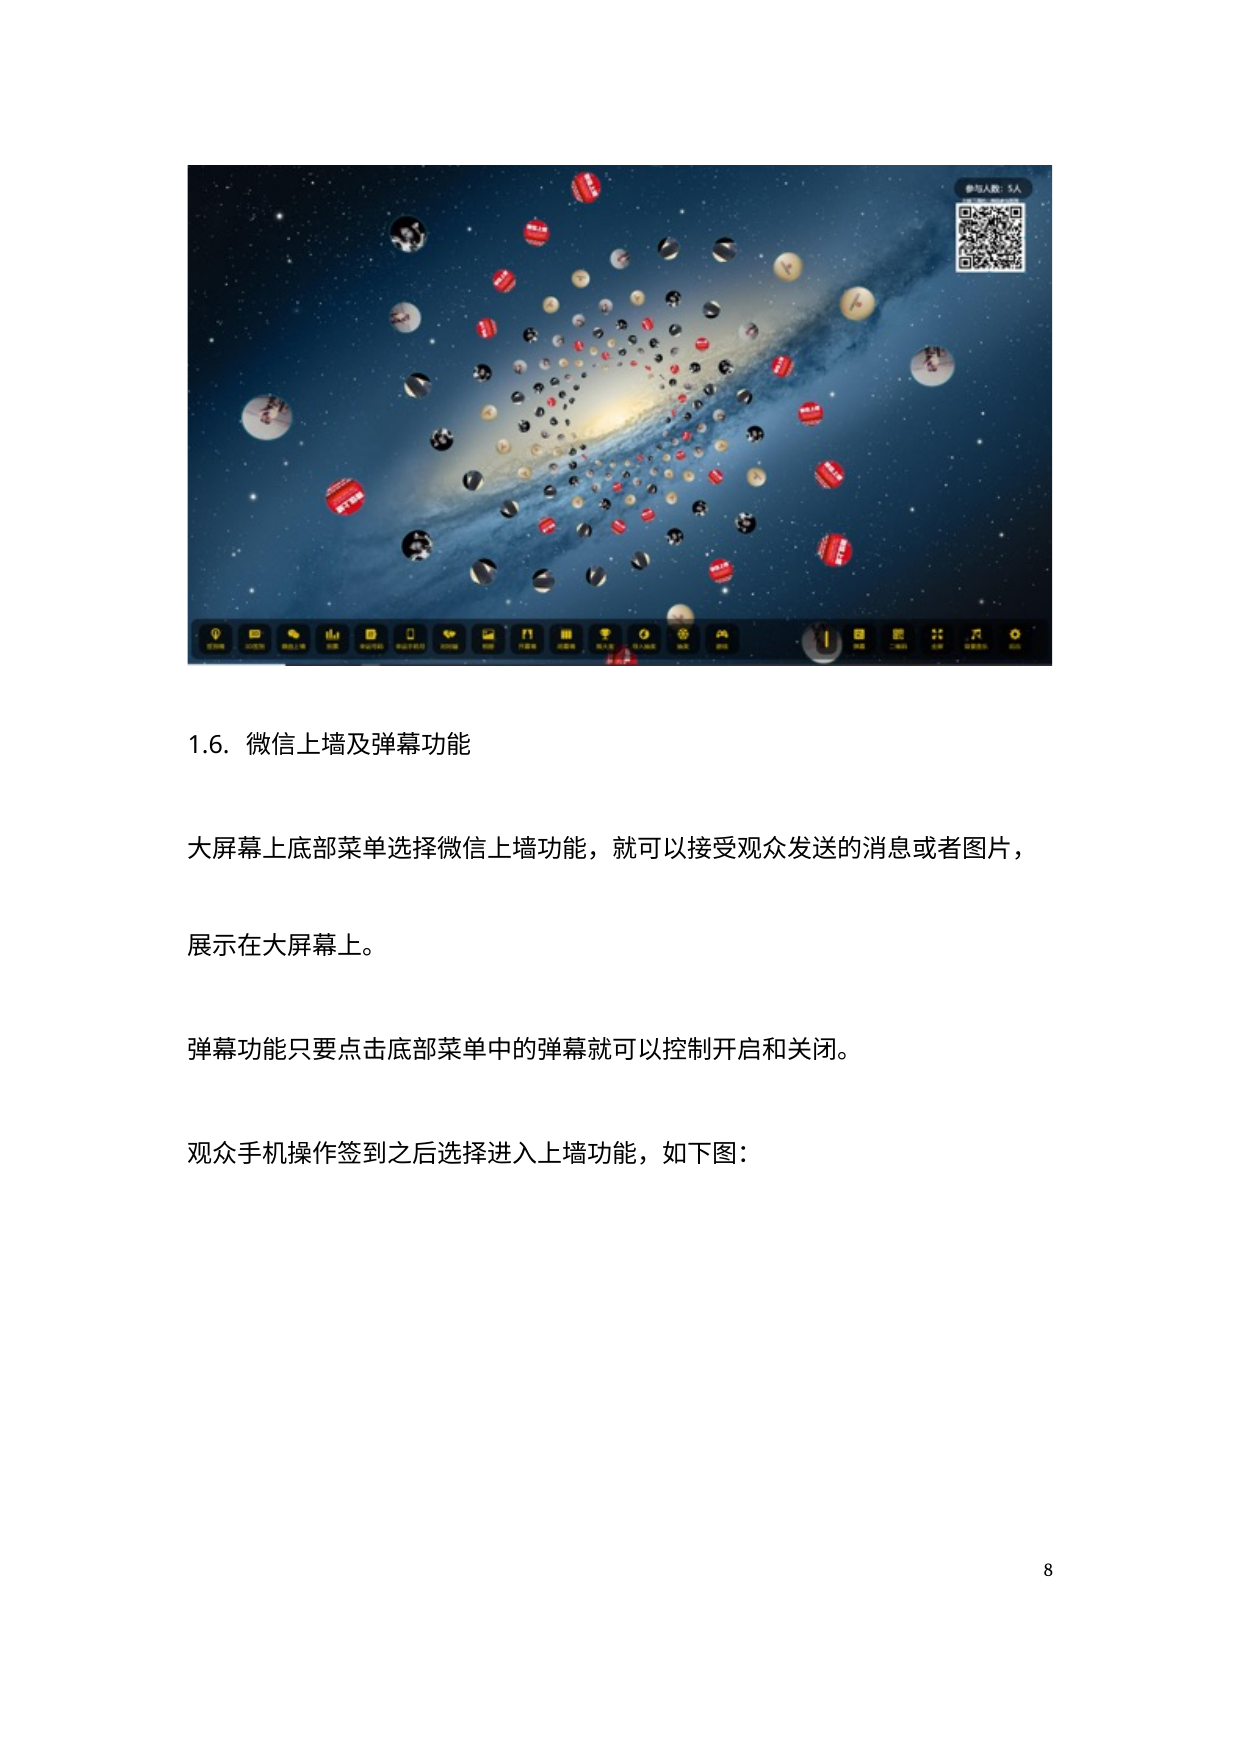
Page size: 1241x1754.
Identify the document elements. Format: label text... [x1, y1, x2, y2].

list 微信上墙及弹幕功能 [187, 710, 1053, 775]
picture [187, 165, 1053, 666]
text 观众手机操作签到之后选择进入上墙功能，如下图： [187, 1119, 1053, 1184]
text 弹幕功能只要点击底部菜单中的弹幕就可以控制开启和关闭。 [187, 1015, 1053, 1080]
text 大屏幕上底部菜单选择微信上墙功能，就可以接受观众发送的消息或者图片，展示在大屏幕上。 [187, 814, 1053, 976]
